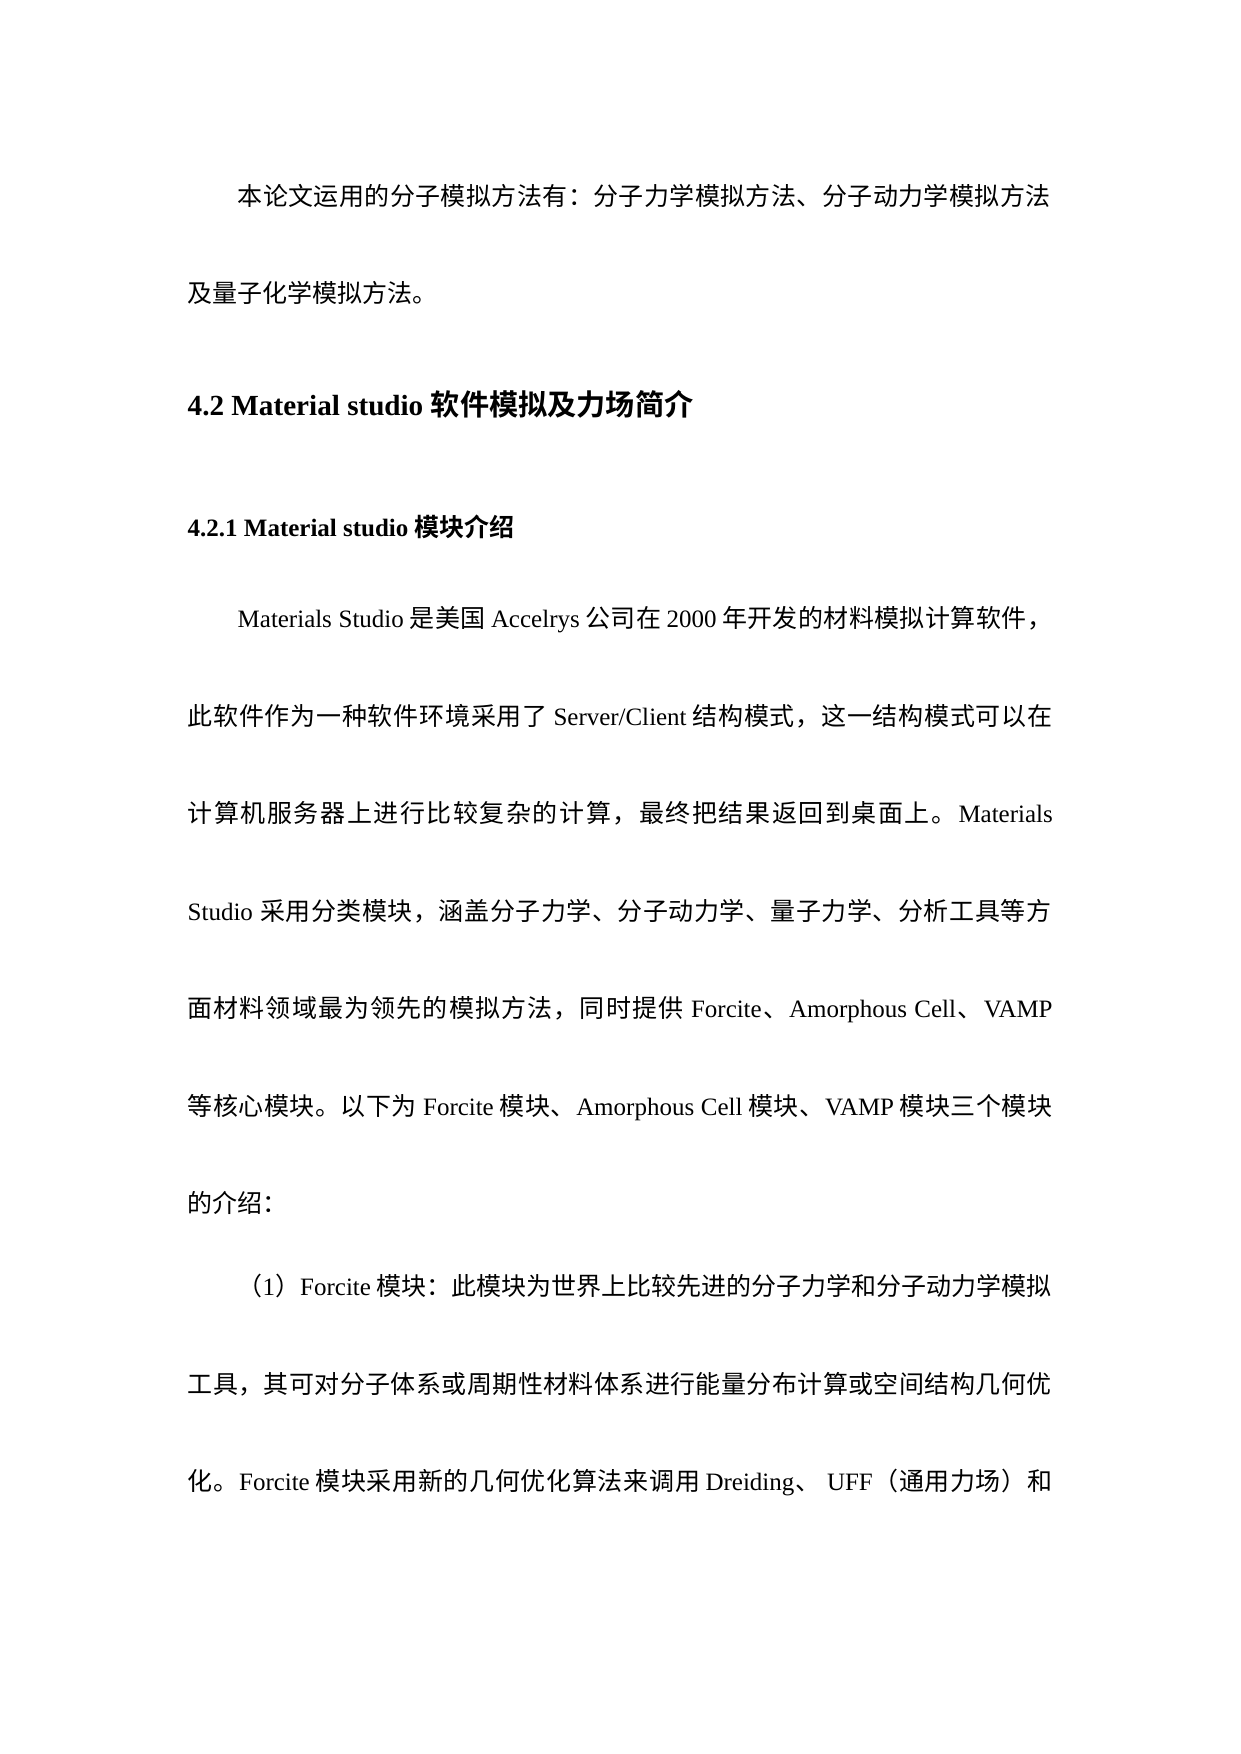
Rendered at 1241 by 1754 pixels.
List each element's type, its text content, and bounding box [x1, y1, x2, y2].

subtitle 4.2 Material studio 软件模拟及力场简介 [187, 370, 1053, 435]
text 本论文运用的分子模拟方法有：分子力学模拟方法、分子动力学模拟方法及量子化学模拟方法。 [187, 162, 1053, 324]
text Materials Studio是美国Accelrys公司在2000年开发的材料模拟计算软件，此软件作为一种软件环境采用了Server/Client结构模式，这一结构模式可以在计算机服务器上进行比较复杂的计算，最终把结果返回到桌面上。Materials Studio 采用分类模块，涵盖分子力学、分子动力学、量子力学、分析工具等方面材料领域最为领先的模拟方法，同时提供Forcite、Amorphous Cell、VAMP等核心模块。以下为Forcite模块、Amorphous Cell模块、VAMP模块三个模块的介绍： [187, 584, 1053, 1234]
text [187, 1252, 1053, 1512]
text 4.2.1 Material studio 模块介绍 [187, 493, 1053, 558]
